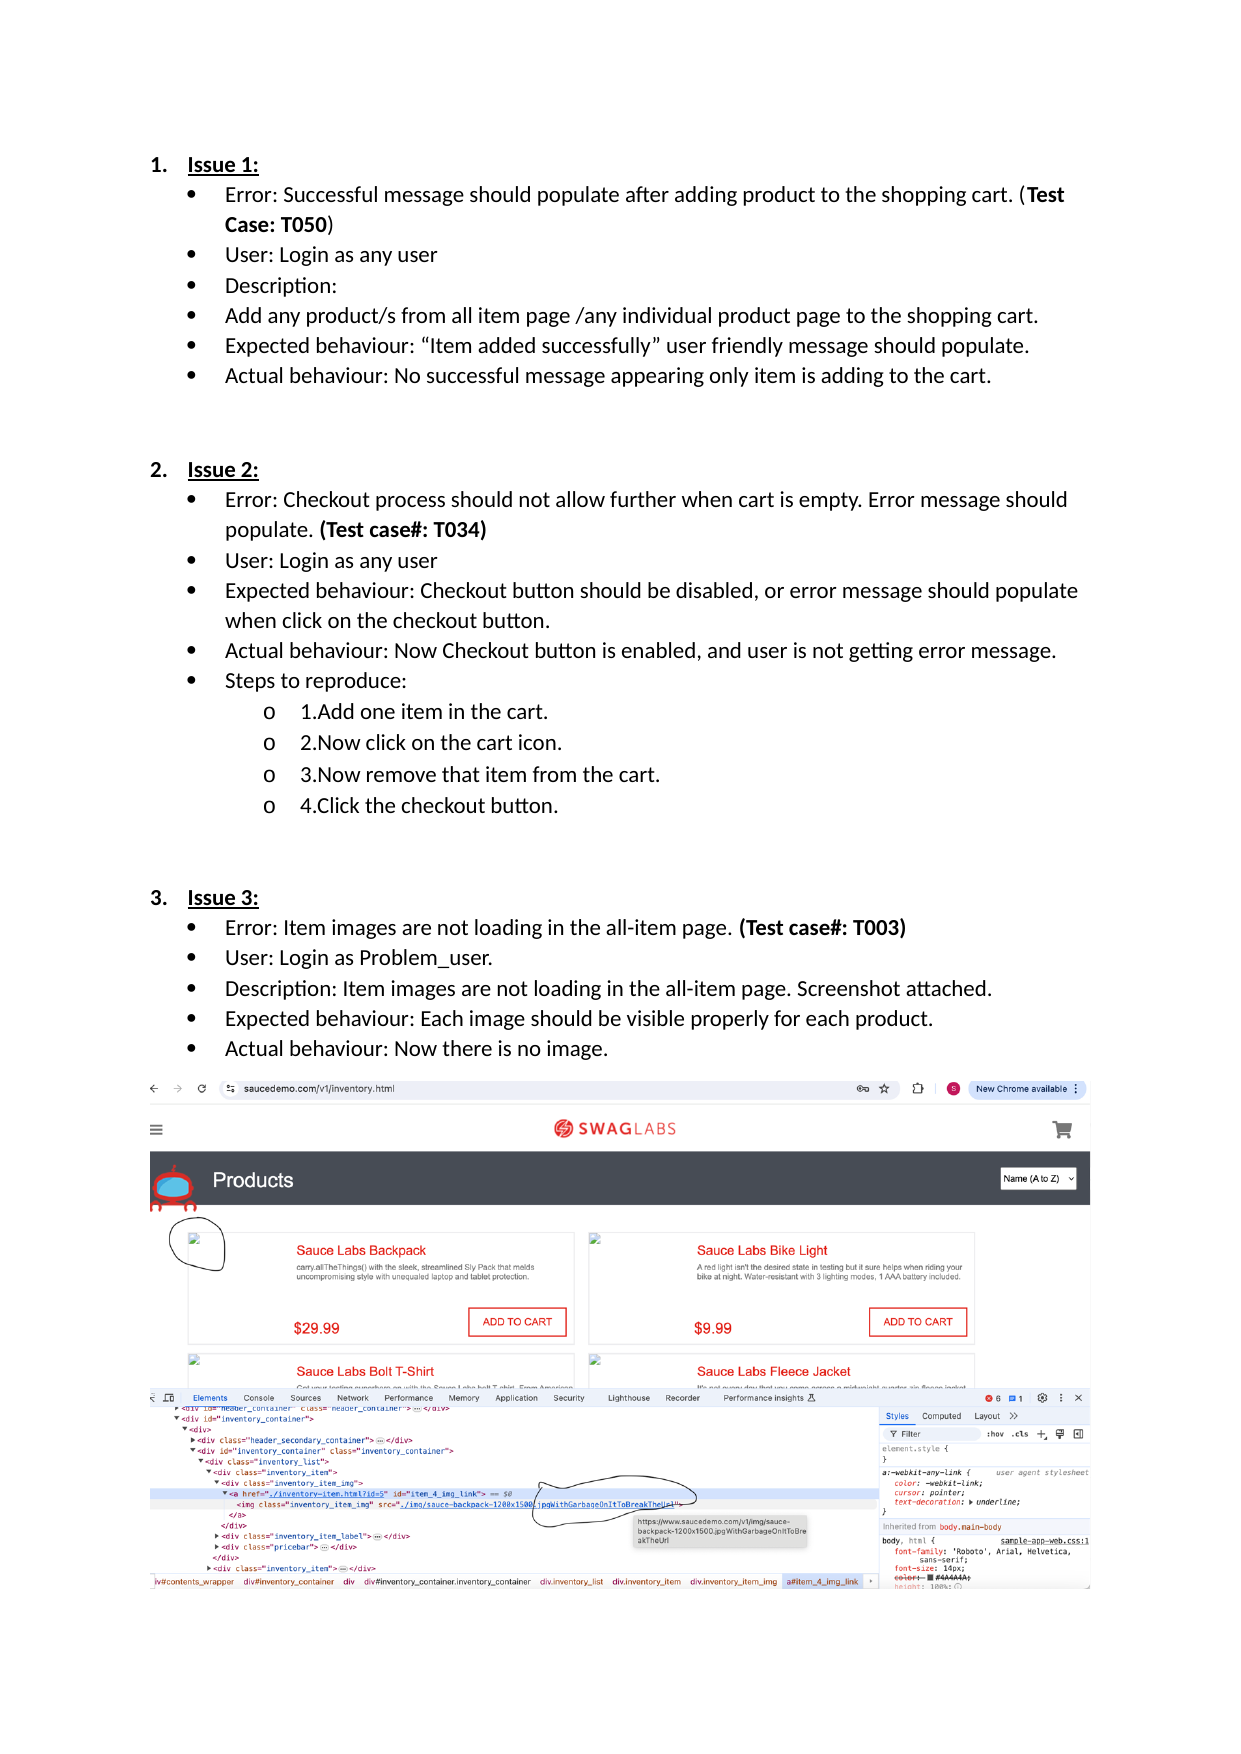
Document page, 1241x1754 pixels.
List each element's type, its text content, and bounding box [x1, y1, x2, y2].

list Expected behaviour: “Item added successfully” user friendly message should populate. [187, 331, 1090, 359]
list Error: Successful message should populate after adding product to the shopping cart. (Test Case: T050) [187, 180, 1090, 238]
list User: Login as Problem_user. [187, 943, 1090, 972]
list Actual behaviour: Now there is no image. [187, 1034, 1090, 1062]
list Add any product/s from all item page /any individual product page to the shopping cart. [187, 301, 1090, 329]
list Description: [187, 271, 1090, 299]
list User: Login as any user [187, 241, 1090, 269]
list 2.Now click on the cart icon. [262, 728, 1090, 757]
list Error: Checkout process should not allow further when cart is empty. Error message should populate. (Test case#: T034) [187, 485, 1090, 544]
list Issue 3: [150, 883, 1090, 911]
list Issue 2: [150, 455, 1090, 483]
list 1.Add one item in the cart. [262, 697, 1090, 726]
list Issue 1: [150, 150, 1090, 178]
list Actual behaviour: No successful message appearing only item is adding to the cart. [187, 361, 1090, 389]
list 4.Click the checkout button. [262, 791, 1090, 820]
list Error: Item images are not loading in the all-item page. (Test case#: T003) [187, 913, 1090, 941]
list Expected behaviour: Each image should be visible properly for each product. [187, 1004, 1090, 1032]
list 3.Now remove that item from the cart. [262, 760, 1090, 789]
list User: Login as any user [187, 546, 1090, 574]
picture [150, 1081, 1091, 1589]
list Steps to reproduce: [187, 667, 1090, 695]
list Actual behaviour: Now Checkout button is enabled, and user is not getting error message. [187, 636, 1090, 664]
list Description: Item images are not loading in the all-item page. Screenshot attached. [187, 974, 1090, 1002]
list Expected behaviour: Checkout button should be disabled, or error message should populate when click on the checkout button. [187, 576, 1090, 634]
